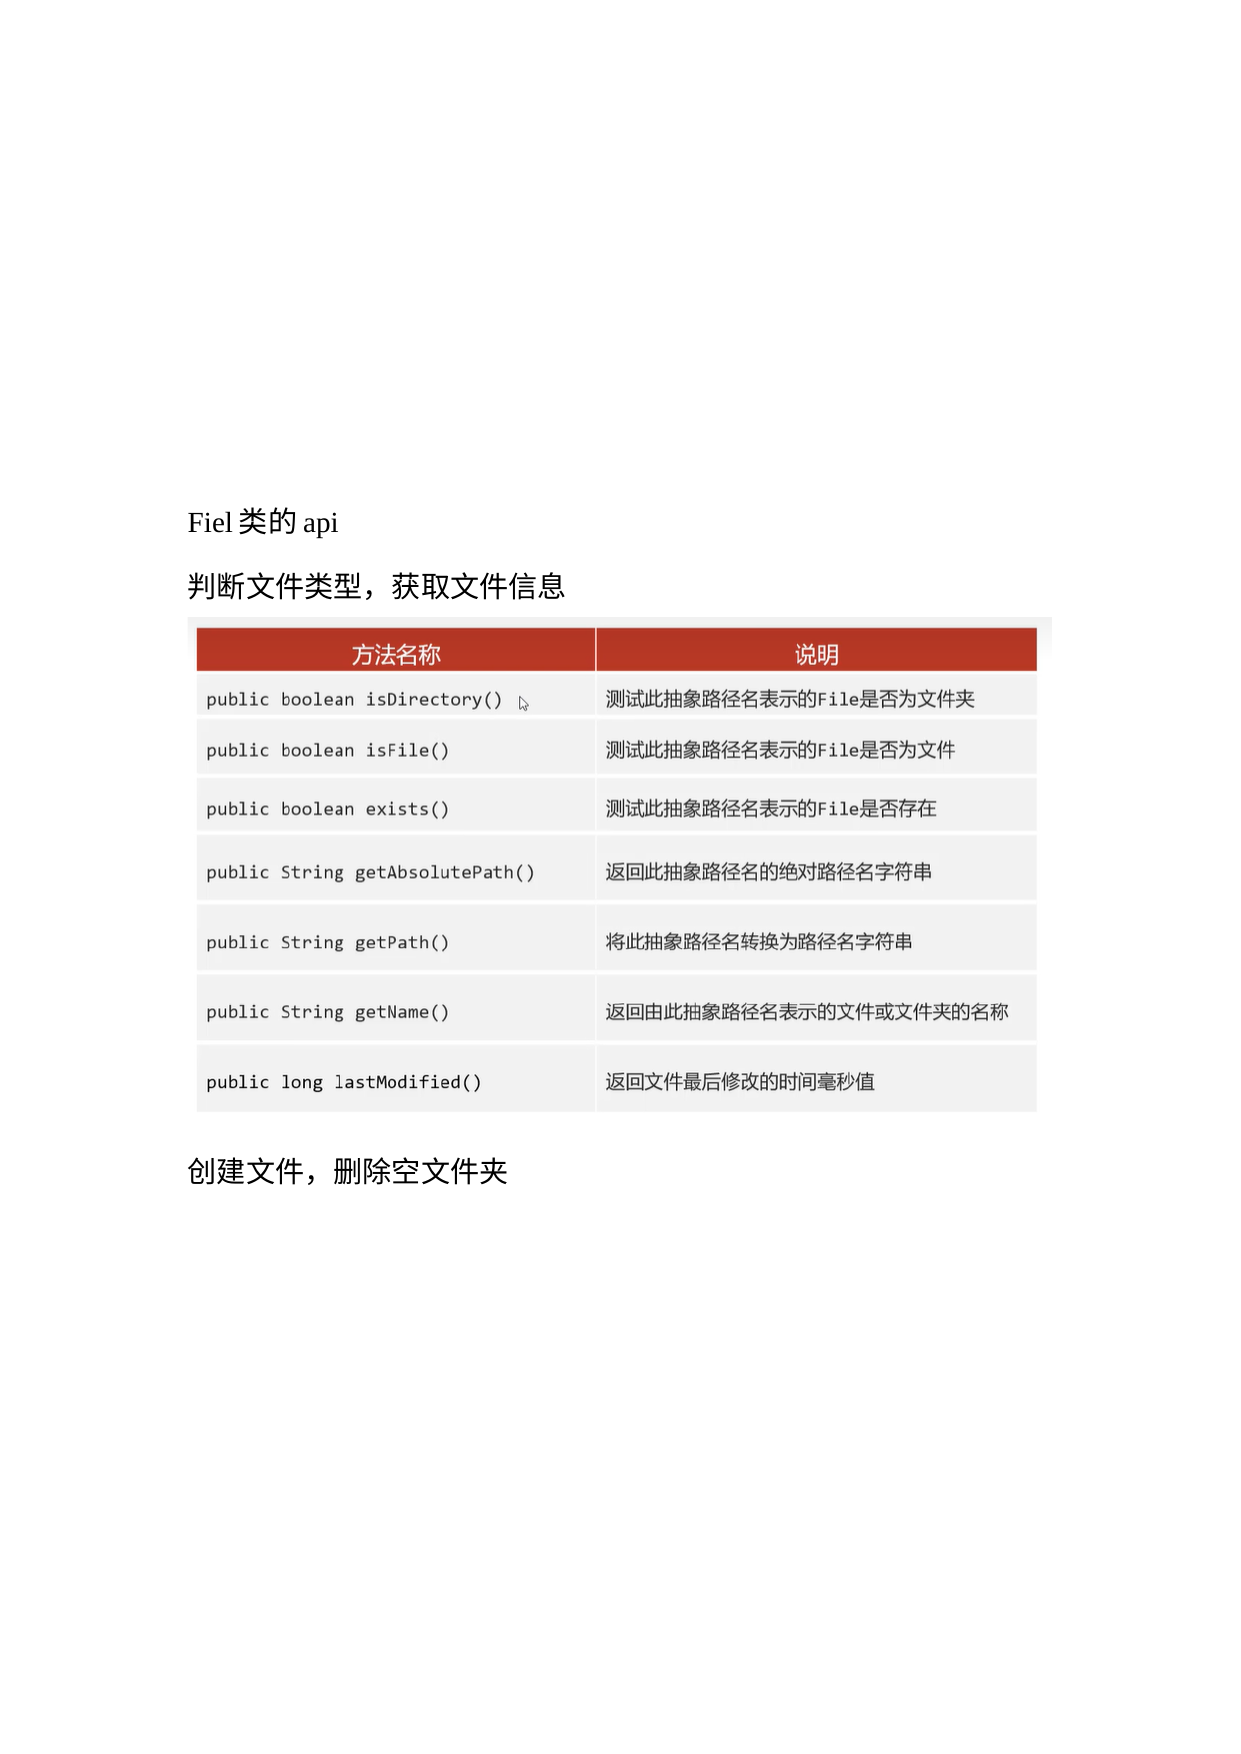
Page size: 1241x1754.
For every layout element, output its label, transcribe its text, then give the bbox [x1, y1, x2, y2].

text Fiel类的api [187, 487, 1053, 552]
picture [187, 617, 1052, 1115]
text 创建文件，删除空文件夹 [187, 1137, 1053, 1202]
text 判断文件类型，获取文件信息 [187, 552, 1053, 617]
